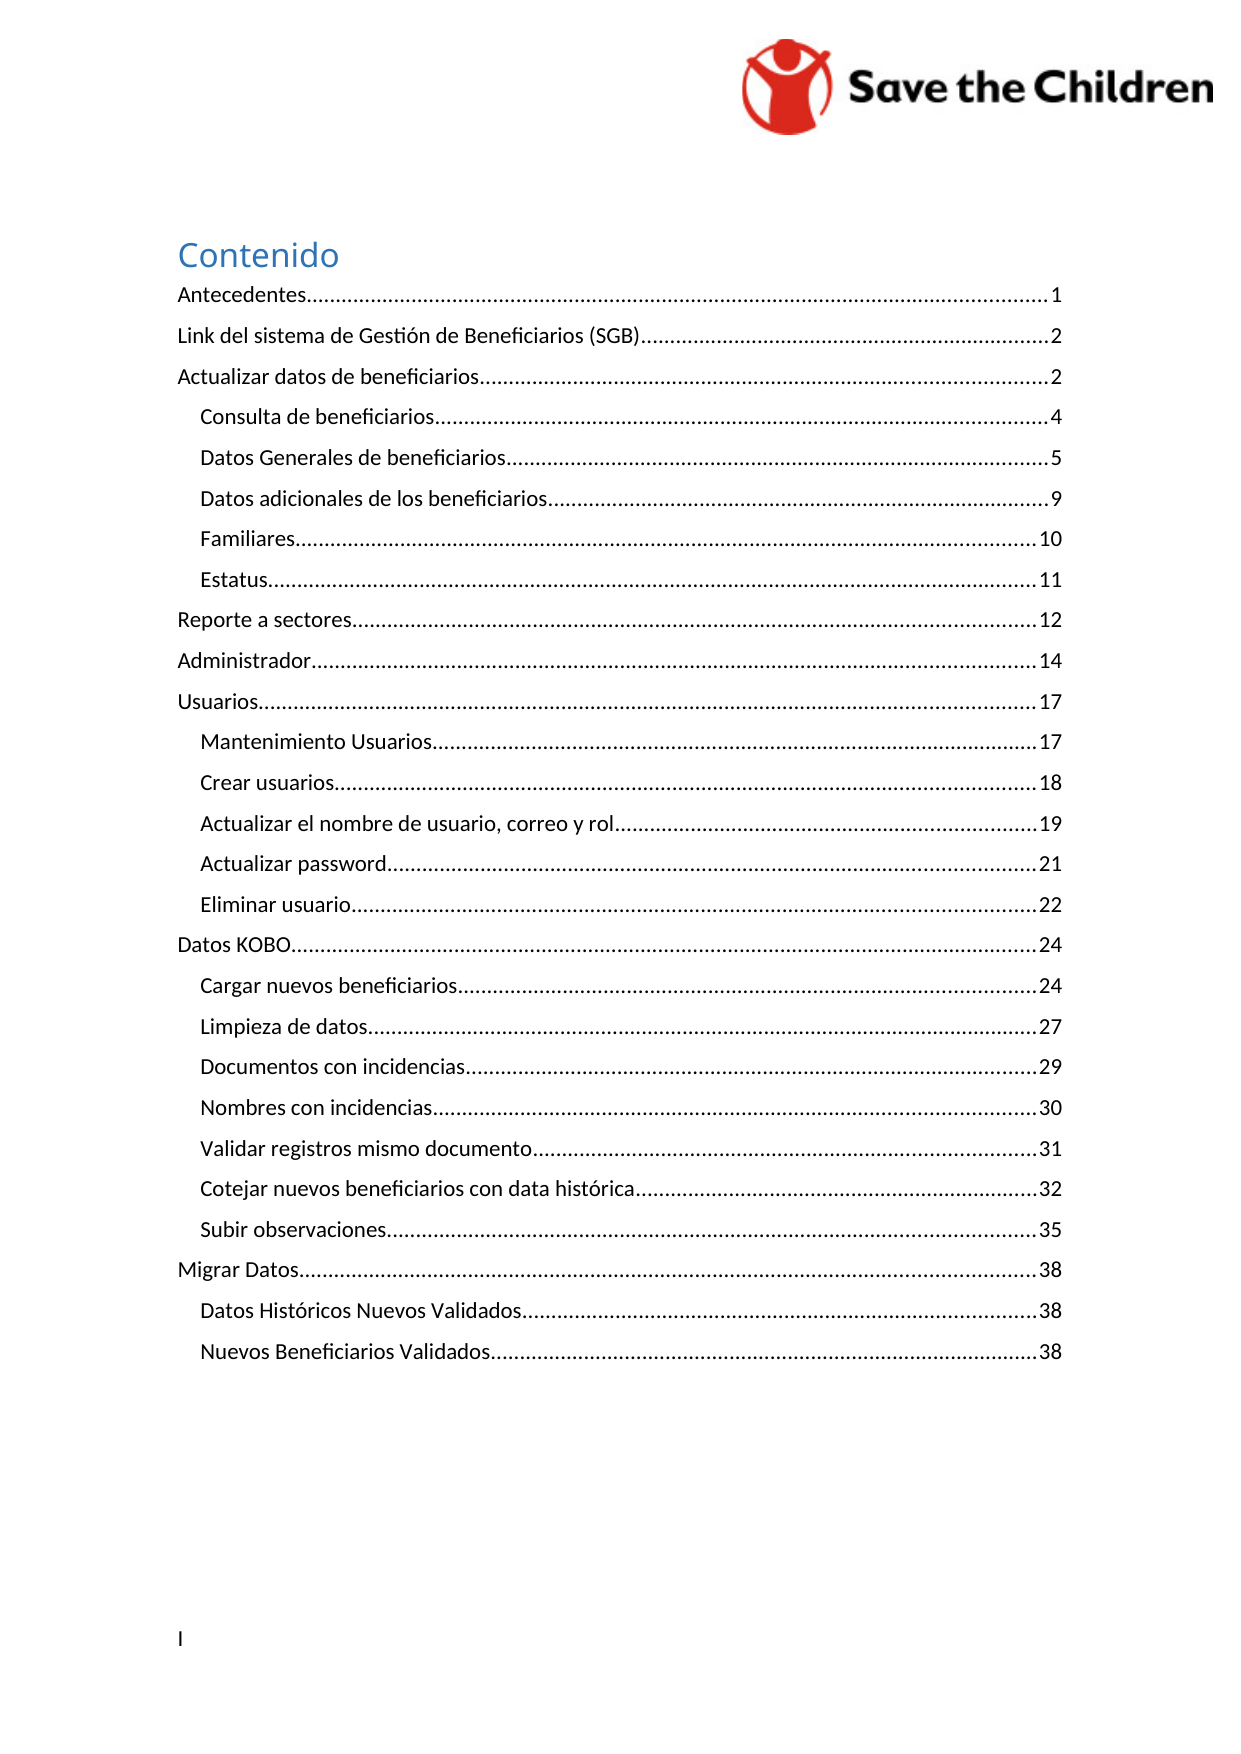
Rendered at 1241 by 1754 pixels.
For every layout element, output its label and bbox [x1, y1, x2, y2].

picture [742, 39, 1213, 135]
